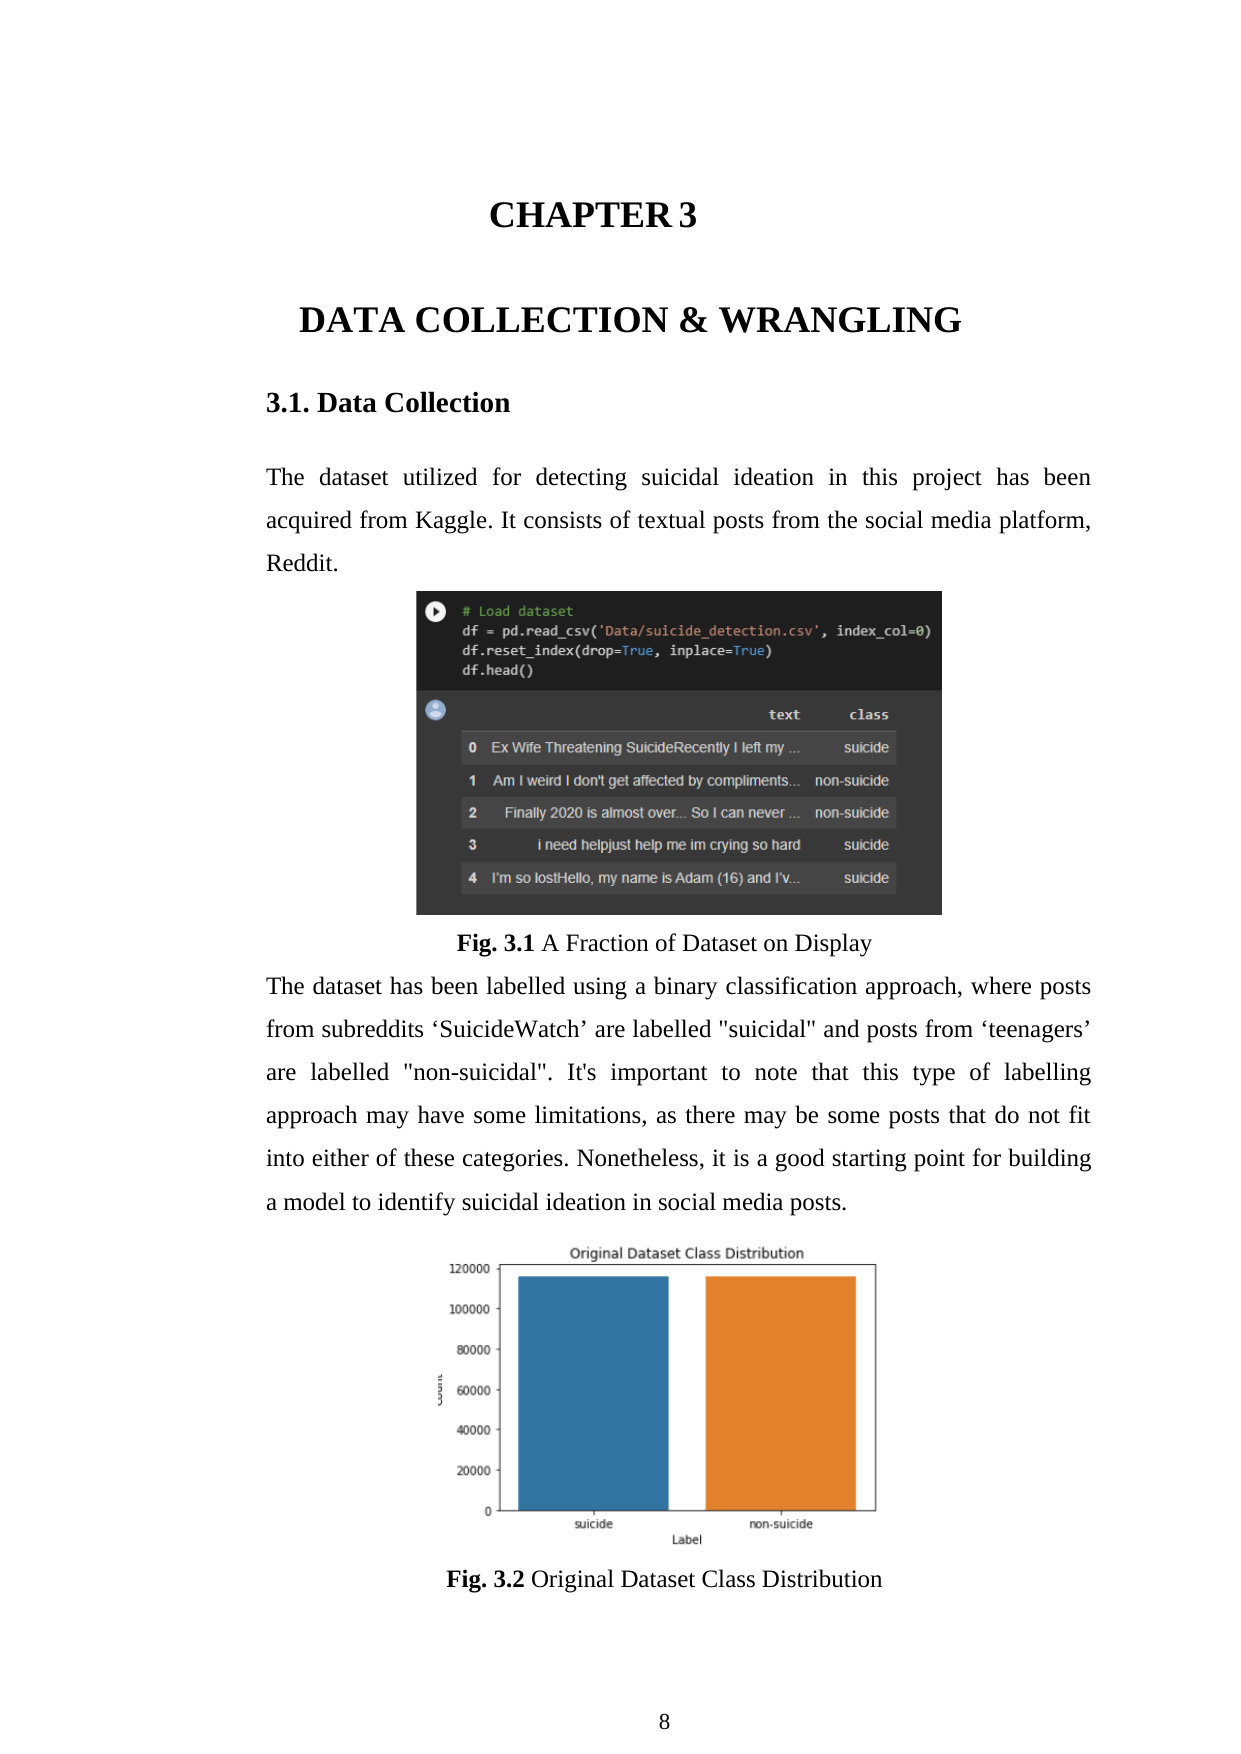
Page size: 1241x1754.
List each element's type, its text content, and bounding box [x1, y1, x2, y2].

picture [438, 1229, 921, 1551]
text The dataset has been labelled using a binary classification approach, where posts from subreddits ‘SuicideWatch’ are labelled "suicidal" and posts from ‘teenagers’ are labelled "non-suicidal". It's important to note that this type of labelling approach may have some limitations, as there may be some posts that do not fit into either of these categories. Nonetheless, it is a good starting point for building a model to identify suicidal ideation in social media posts. [266, 971, 1093, 1215]
subtitle DATA COLLECTION & WRANGLING [259, 252, 974, 352]
text Fig. 3.1 A Fraction of Dataset on Display [207, 928, 1122, 957]
subtitle Data Collection [266, 386, 1093, 419]
picture [416, 591, 942, 915]
text The dataset utilized for detecting suicidal ideation in this project has been acquired from Kaggle. It consists of textual posts from the social media platform, Reddit. [266, 462, 1093, 577]
text Fig. 3.2 Original Dataset Class Distribution [207, 1564, 1122, 1593]
subtitle CHAPTER 3 [489, 148, 789, 247]
